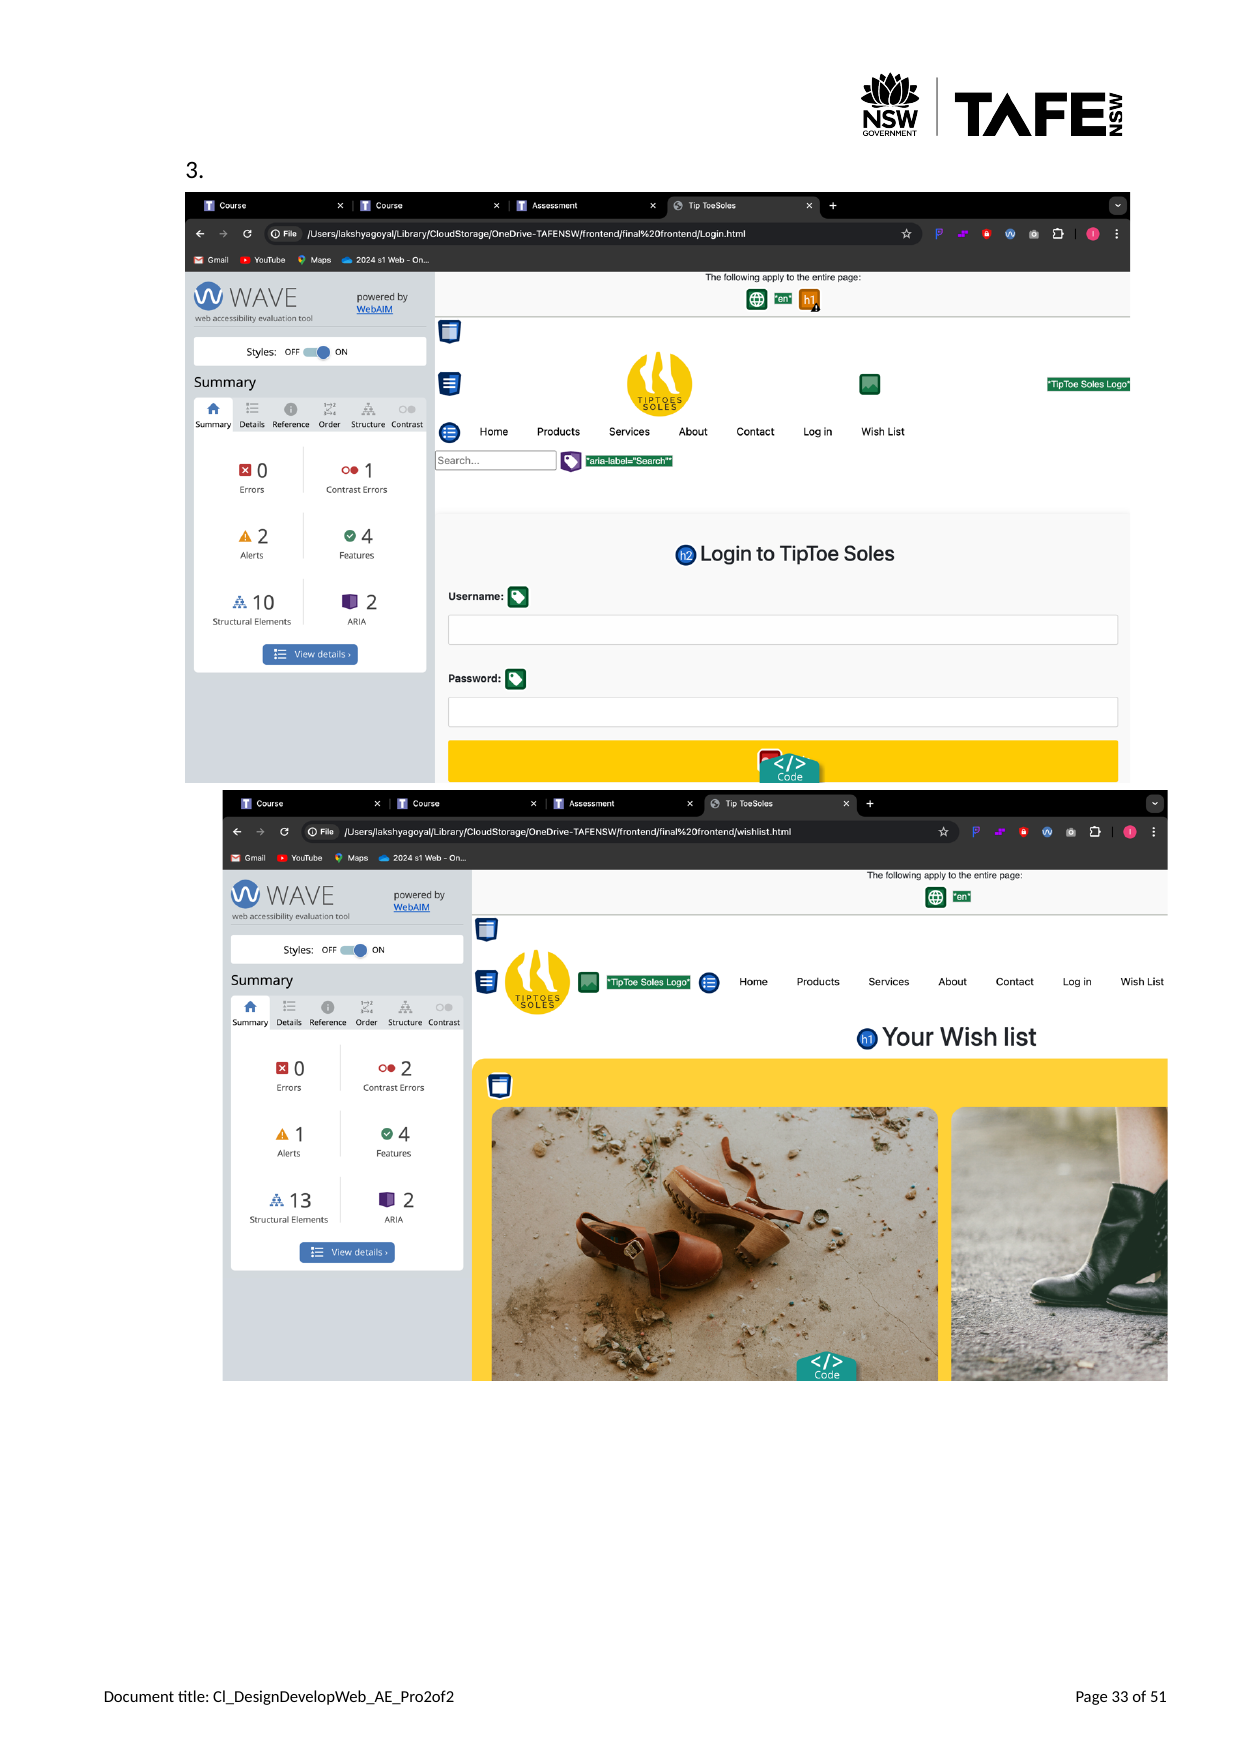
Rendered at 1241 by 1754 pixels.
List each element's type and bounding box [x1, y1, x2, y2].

picture [185, 192, 1130, 783]
picture [222, 790, 1168, 1381]
picture [861, 71, 1123, 137]
